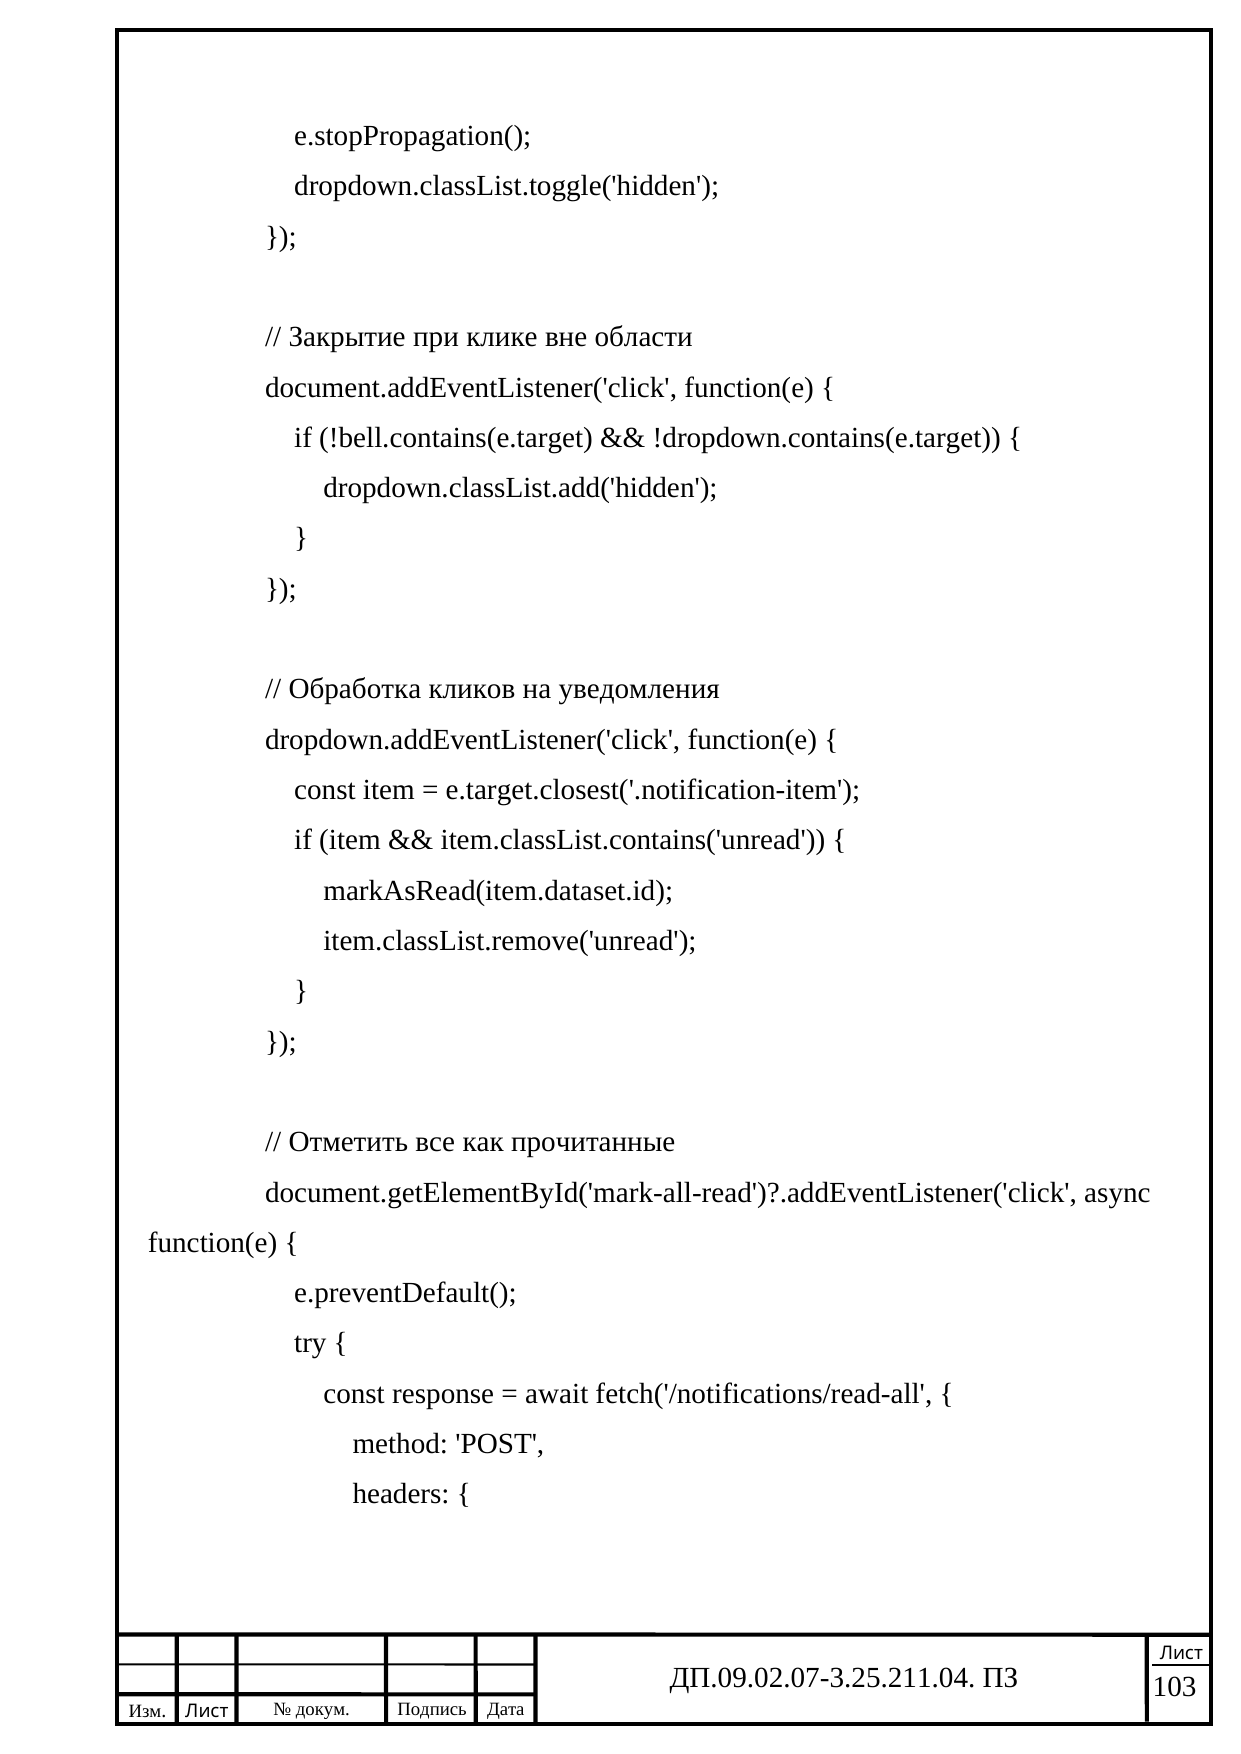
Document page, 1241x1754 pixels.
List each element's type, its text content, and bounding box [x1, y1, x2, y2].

text // Отметить все как прочитанные [148, 1124, 1152, 1158]
text try { [148, 1326, 1152, 1359]
text dropdown.classList.add('hidden'); [148, 470, 1152, 504]
text e.preventDefault(); [148, 1275, 1152, 1309]
text if (item && item.classList.contains('unread')) { [148, 822, 1152, 856]
text headers: { [148, 1477, 1152, 1510]
text dropdown.classList.toggle('hidden'); [148, 168, 1152, 202]
text dropdown.addEventListener('click', function(e) { [148, 722, 1152, 755]
text item.classList.remove('unread'); [148, 923, 1152, 957]
text // Закрытие при клике вне области [148, 319, 1152, 353]
text document.addEventListener('click', function(e) { [148, 370, 1152, 403]
text method: 'POST', [148, 1426, 1152, 1460]
text } [148, 973, 1152, 1007]
text e.stopPropagation(); [148, 118, 1152, 152]
text }); [148, 1024, 1152, 1057]
text }); [148, 219, 1152, 252]
text } [148, 521, 1152, 554]
text if (!bell.contains(e.target) && !dropdown.contains(e.target)) { [148, 420, 1152, 453]
text const item = e.target.closest('.notification-item'); [148, 772, 1152, 806]
text const response = await fetch('/notifications/read-all', { [148, 1376, 1152, 1409]
text // Обработка кликов на уведомления [148, 672, 1152, 705]
text }); [148, 571, 1152, 604]
text document.getElementById('mark-all-read')?.addEventListener('click', async function(e) { [148, 1175, 1152, 1258]
text markAsRead(item.dataset.id); [148, 873, 1152, 906]
